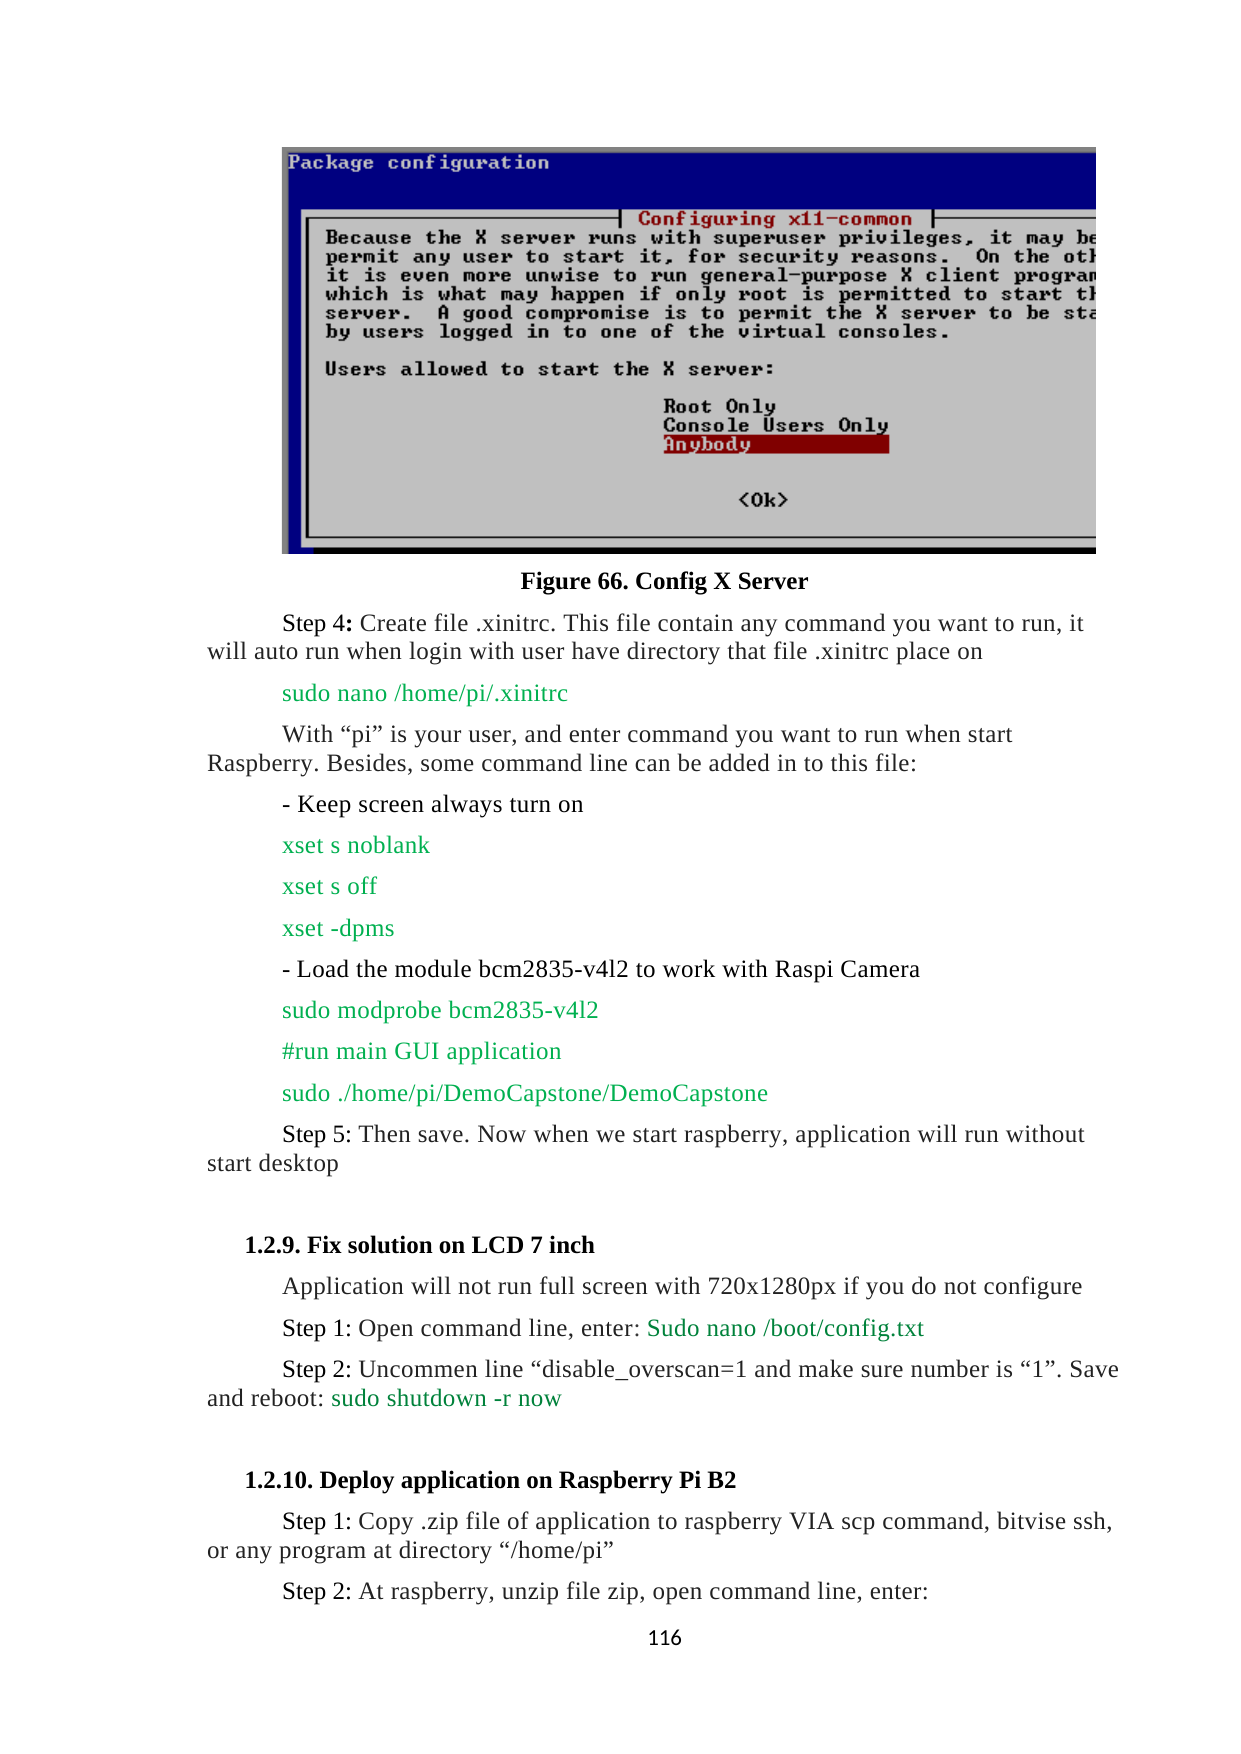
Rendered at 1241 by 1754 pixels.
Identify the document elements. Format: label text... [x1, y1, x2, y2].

text 1.2.10. Deploy application on Raspberry Pi B2 [207, 1465, 1122, 1494]
text Step 5: Then save. Now when we start raspberry, application will run without start desktop [207, 1119, 1122, 1176]
text Step 1: Open command line, enter: Sudo nano /boot/config.txt [207, 1313, 633, 1341]
text With “pi” is your user, and enter command you want to run when start Raspberry. Besides, some command line can be added in to this file: [207, 719, 1122, 776]
text Figure 66. Config X Server [207, 566, 1122, 595]
text sudo modprobe bcm2835-v4l2 [207, 995, 1122, 1024]
text xset s off [207, 871, 1122, 900]
text 1.2.9. Fix solution on LCD 7 inch [207, 1230, 1122, 1259]
text sudo nano /home/pi/.xinitrc [207, 678, 1122, 706]
text - Keep screen always turn on [207, 789, 1122, 818]
text xset s noblank [207, 830, 1122, 859]
text Application will not run full screen with 720x1280px if you do not configure [207, 1271, 1122, 1300]
text sudo ./home/pi/DemoCapstone/DemoCapstone [207, 1078, 1122, 1106]
text Step 2: At raspberry, unzip file zip, open command line, enter: [207, 1576, 1122, 1605]
text #run main GUI application [207, 1036, 1122, 1065]
text Step 2: Uncommen line “disable_overscan=1 and make sure number is “1”. Save and reboot: sudo shutdown -r now [207, 1354, 1122, 1411]
text Step 4: Create file .xinitrc. This file contain any command you want to run, it will auto run when login with user have directory that file .xinitrc place on [207, 608, 1122, 665]
text - Load the module bcm2835-v4l2 to work with Raspi Camera [207, 954, 1122, 983]
text Step 1: Open command line, enter: Sudo nano /boot/config.txt [647, 1313, 1122, 1341]
text Step 1: Copy .zip file of application to raspberry VIA scp command, bitvise ssh, or any program at directory “/home/pi” [207, 1506, 1122, 1564]
text xset -dpms [207, 913, 1122, 941]
picture [281, 147, 1096, 554]
